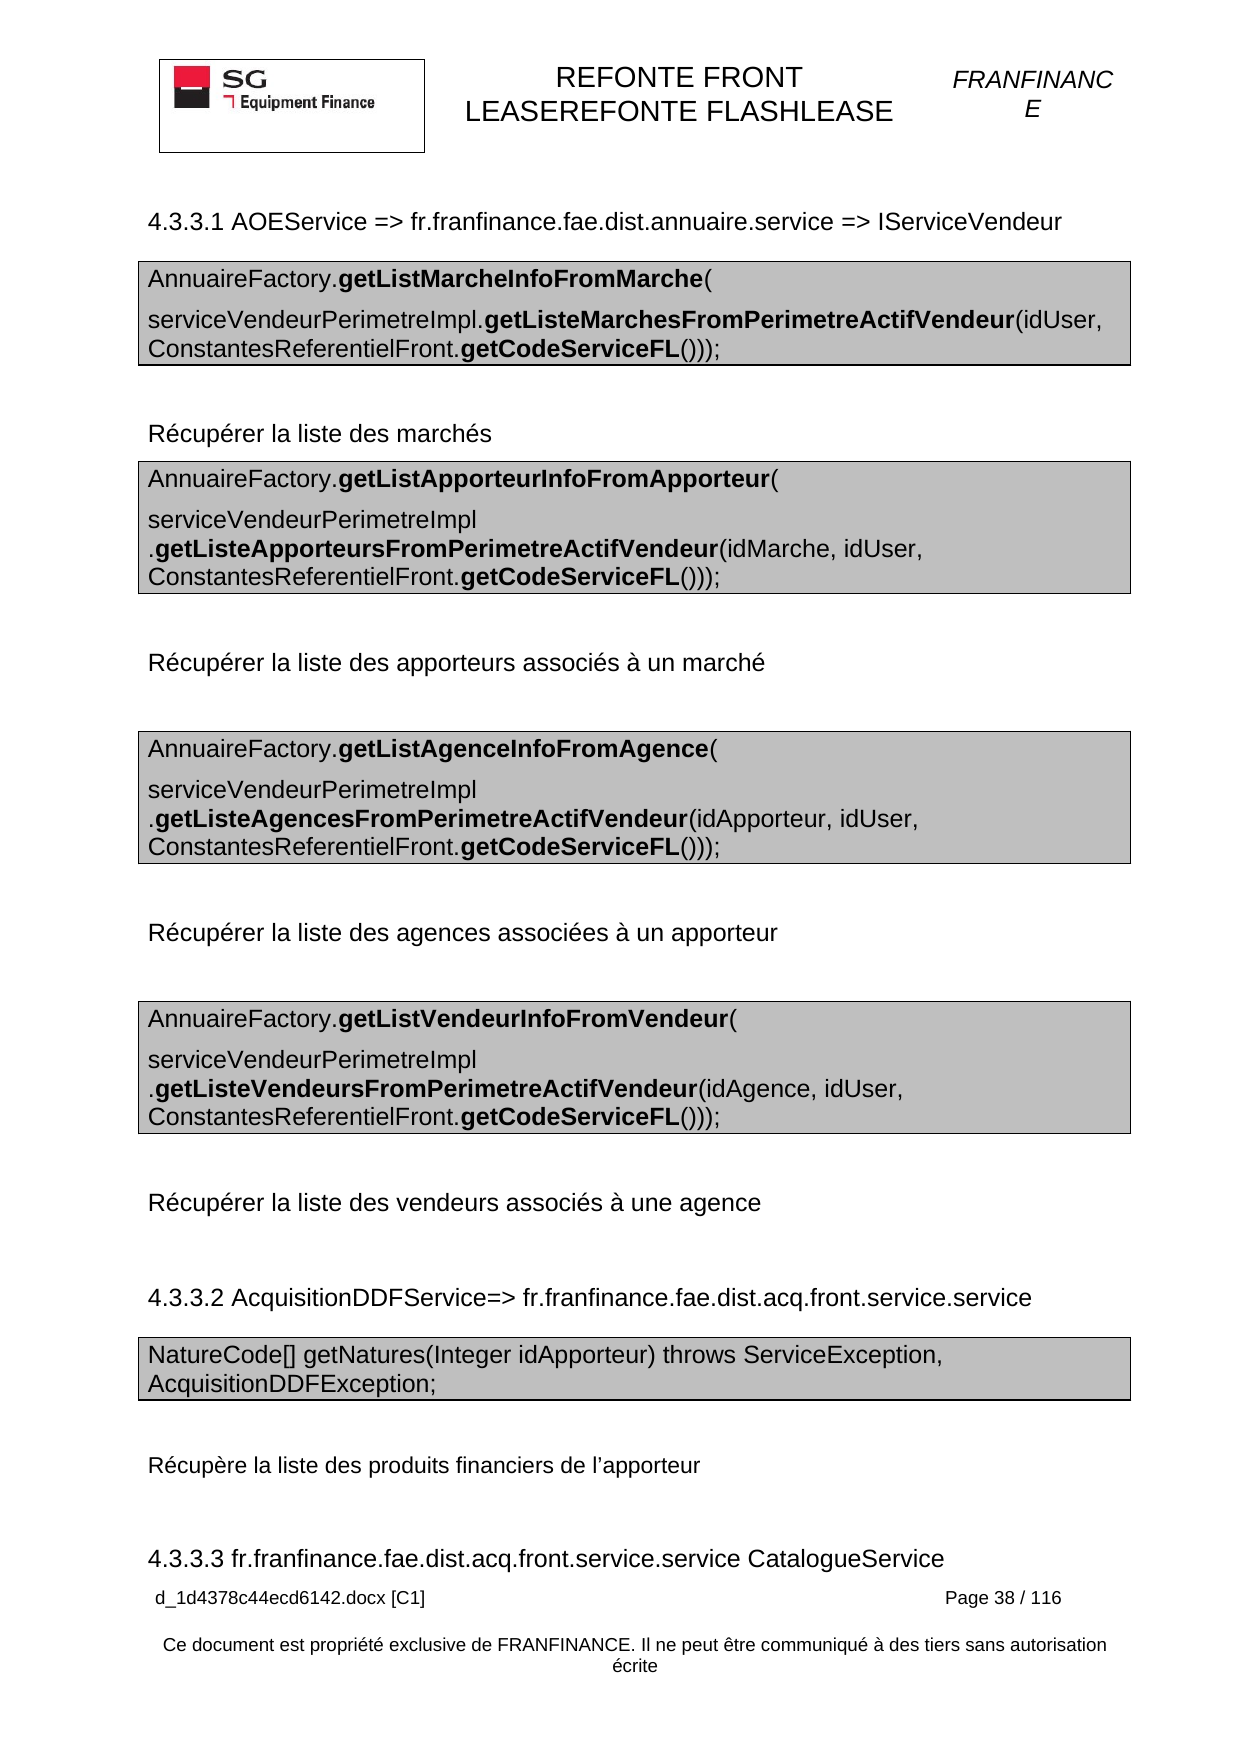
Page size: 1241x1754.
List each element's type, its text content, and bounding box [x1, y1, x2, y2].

text AnnuaireFactory.getListMarcheInfoFromMarche( [139, 262, 1130, 292]
text Récupérer la liste des apporteurs associés à un marché [148, 648, 1122, 677]
text serviceVendeurPerimetreImpl.getListeMarchesFromPerimetreActifVendeur(idUser, ConstantesReferentielFront.getCodeServiceFL())); [139, 302, 1130, 364]
text serviceVendeurPerimetreImpl.getListeApporteursFromPerimetreActifVendeur(idMarche, idUser, ConstantesReferentielFront.getCodeServiceFL())); [139, 502, 1130, 593]
subtitle fr.franfinance.fae.dist.acq.front.service.service CatalogueService [148, 1544, 1122, 1573]
subtitle AOEService => fr.franfinance.fae.dist.annuaire.service => IServiceVendeur [148, 207, 1122, 236]
text NatureCode[] getNatures(Integer idApporteur) throws ServiceException, AcquisitionDDFException; [139, 1338, 1130, 1399]
text AnnuaireFactory.getListApporteurInfoFromApporteur( [139, 462, 1130, 492]
subtitle AcquisitionDDFService=> fr.franfinance.fae.dist.acq.front.service.service [148, 1283, 1122, 1312]
text Récupérer la liste des vendeurs associés à une agence [148, 1188, 1122, 1217]
text serviceVendeurPerimetreImpl.getListeVendeursFromPerimetreActifVendeur(idAgence, idUser, ConstantesReferentielFront.getCodeServiceFL())); [139, 1042, 1130, 1133]
text Récupérer la liste des agences associées à un apporteur [148, 918, 1122, 947]
text AnnuaireFactory.getListAgenceInfoFromAgence( [139, 732, 1130, 762]
text serviceVendeurPerimetreImpl.getListeAgencesFromPerimetreActifVendeur(idApporteur, idUser, ConstantesReferentielFront.getCodeServiceFL())); [139, 772, 1130, 863]
text Récupère la liste des produits financiers de l’apporteur [148, 1452, 1122, 1478]
text Récupérer la liste des marchés [148, 419, 1122, 448]
text AnnuaireFactory.getListVendeurInfoFromVendeur( [139, 1002, 1130, 1032]
